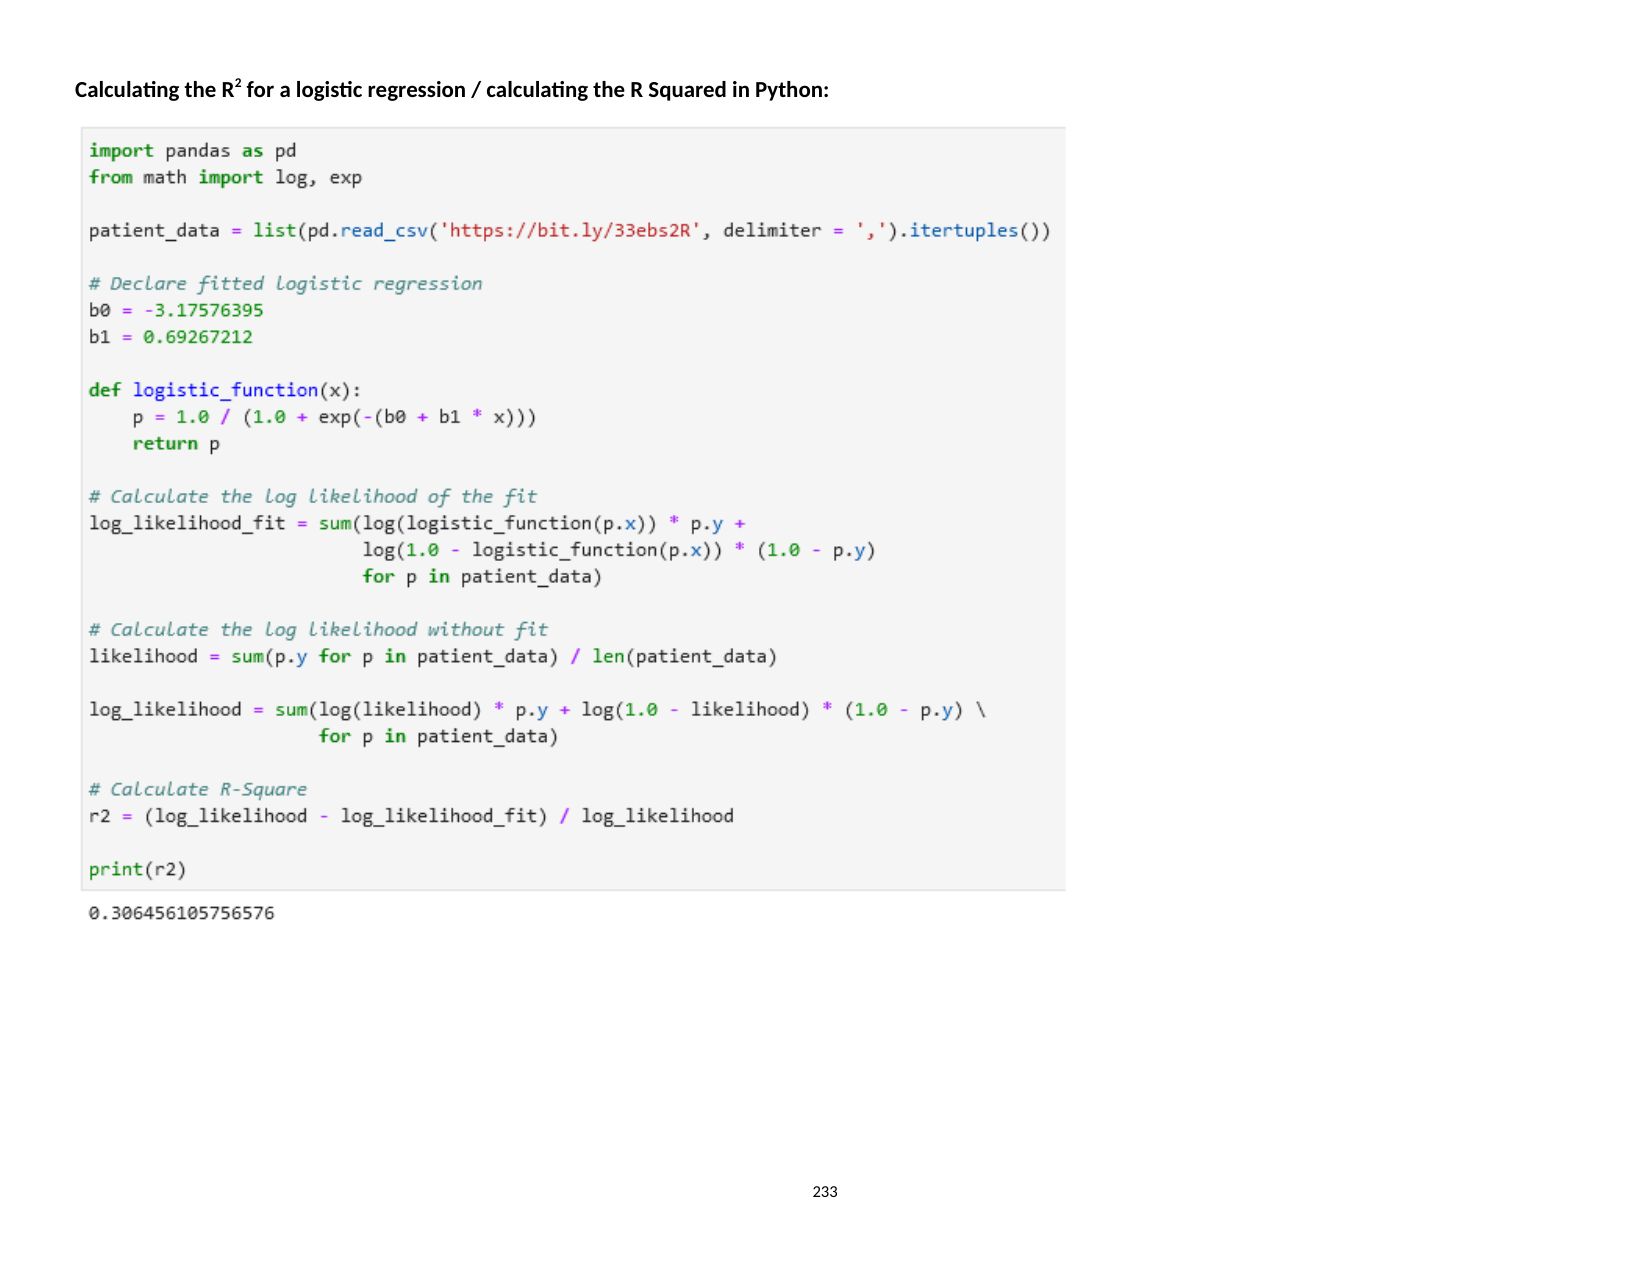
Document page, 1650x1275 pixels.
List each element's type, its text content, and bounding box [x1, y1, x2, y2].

text Calculating the R2 for a logistic regression / calculating the R Squared in Python: [75, 75, 1575, 103]
picture [75, 121, 1066, 932]
